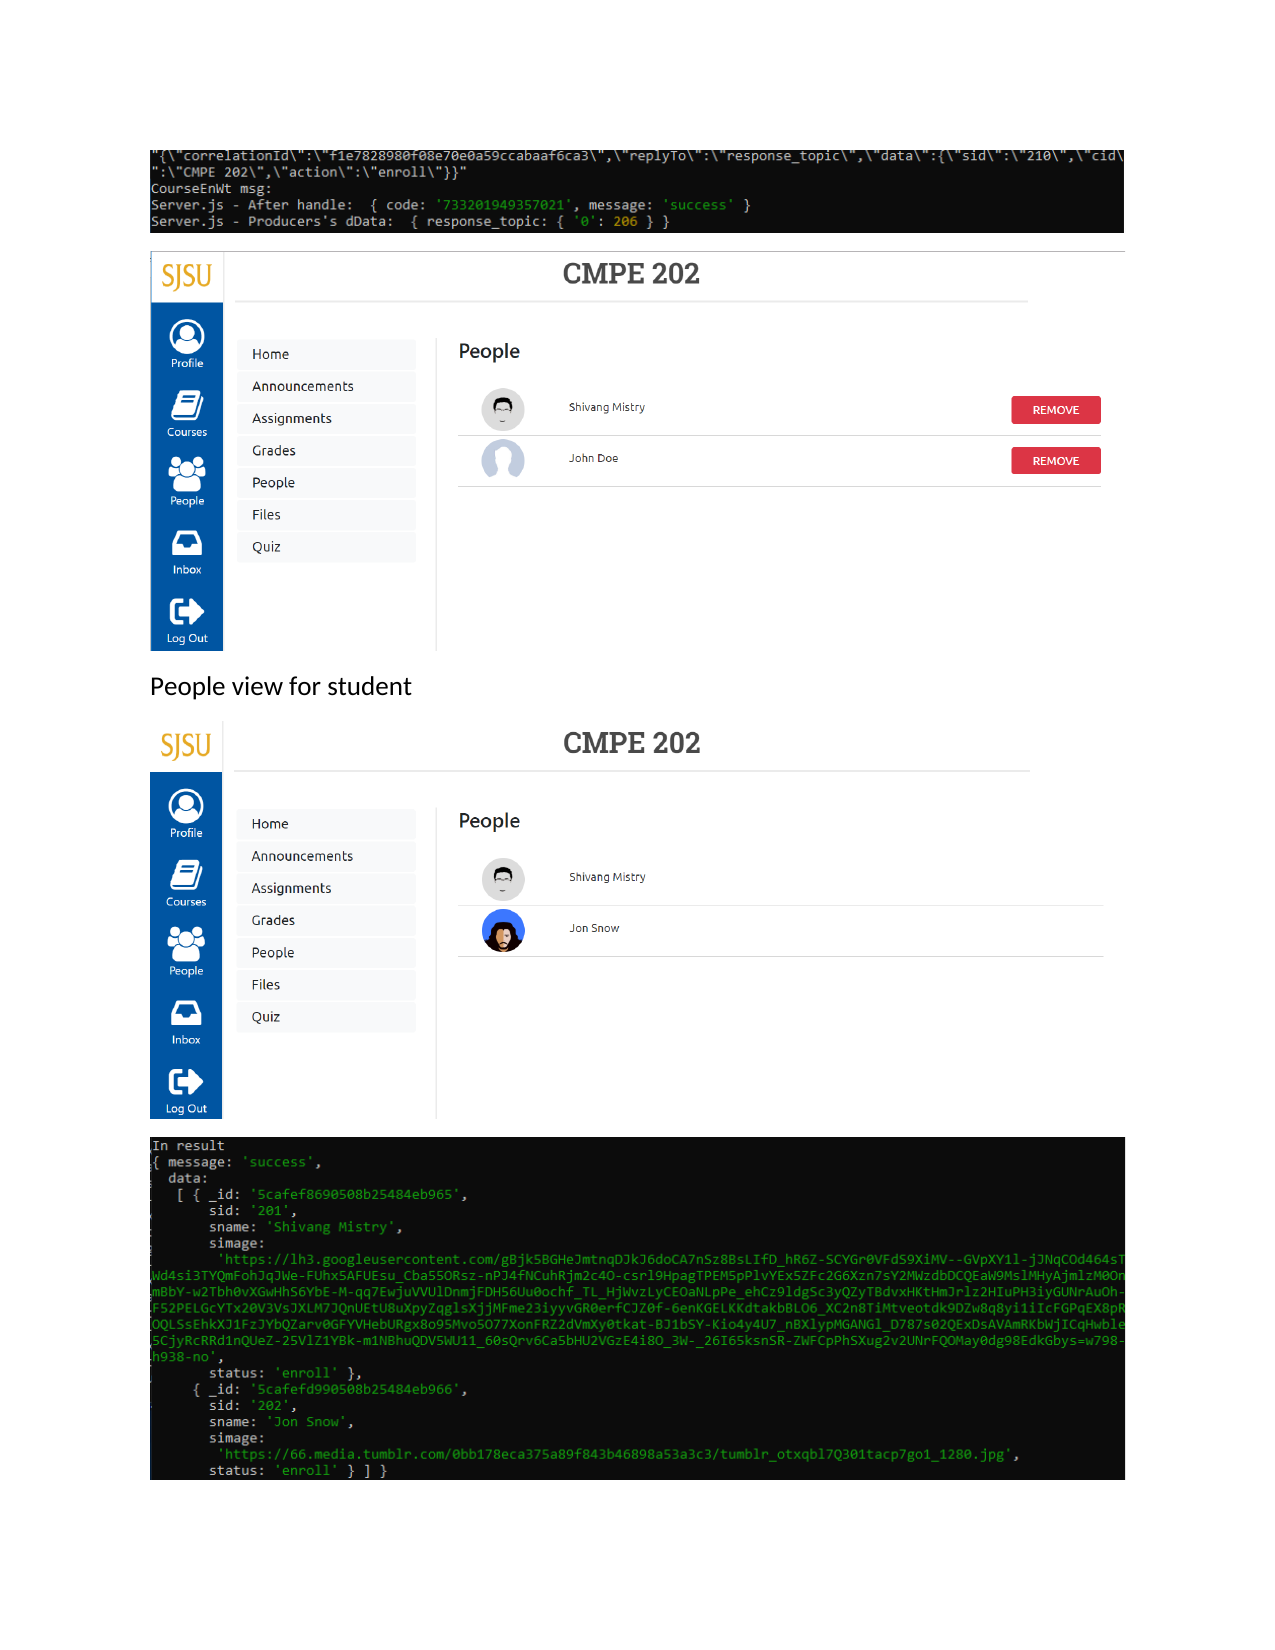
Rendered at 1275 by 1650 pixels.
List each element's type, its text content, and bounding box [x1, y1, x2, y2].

picture [150, 150, 1125, 233]
picture [150, 251, 1125, 651]
picture [150, 1137, 1125, 1480]
picture [150, 721, 1125, 1119]
text People view for student [150, 669, 1125, 702]
